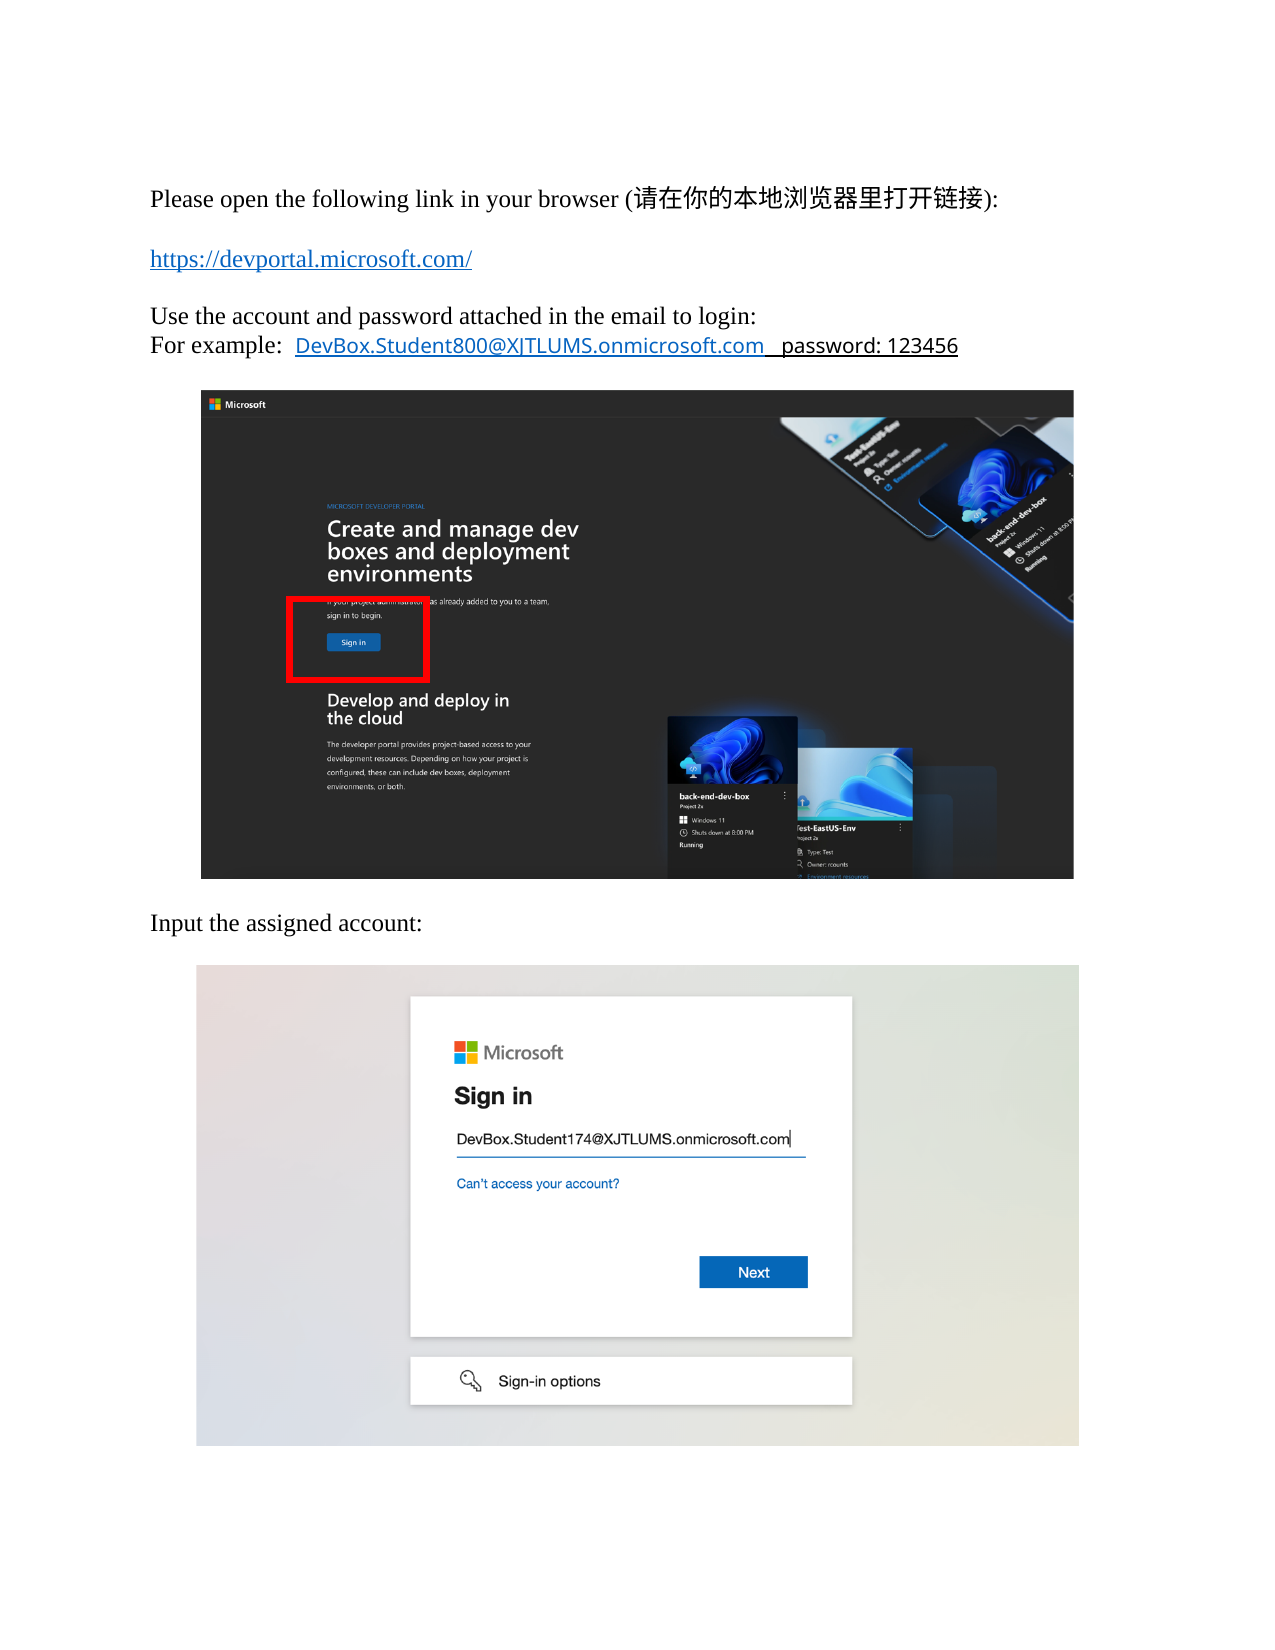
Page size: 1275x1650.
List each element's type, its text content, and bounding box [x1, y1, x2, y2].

text Use the account and password attached in the email to login: [150, 301, 1125, 330]
text https://devportal.microsoft.com/ [150, 244, 1125, 272]
text Please open the following link in your browser (请在你的本地浏览器里打开链接): [150, 179, 1125, 215]
text Input the assigned account: [150, 908, 1125, 937]
text For example: DevBox.Student800@XJTLUMS.onmicrosoft.com password: 123456 [150, 330, 1125, 359]
picture [196, 965, 1079, 1446]
picture [201, 390, 1074, 879]
